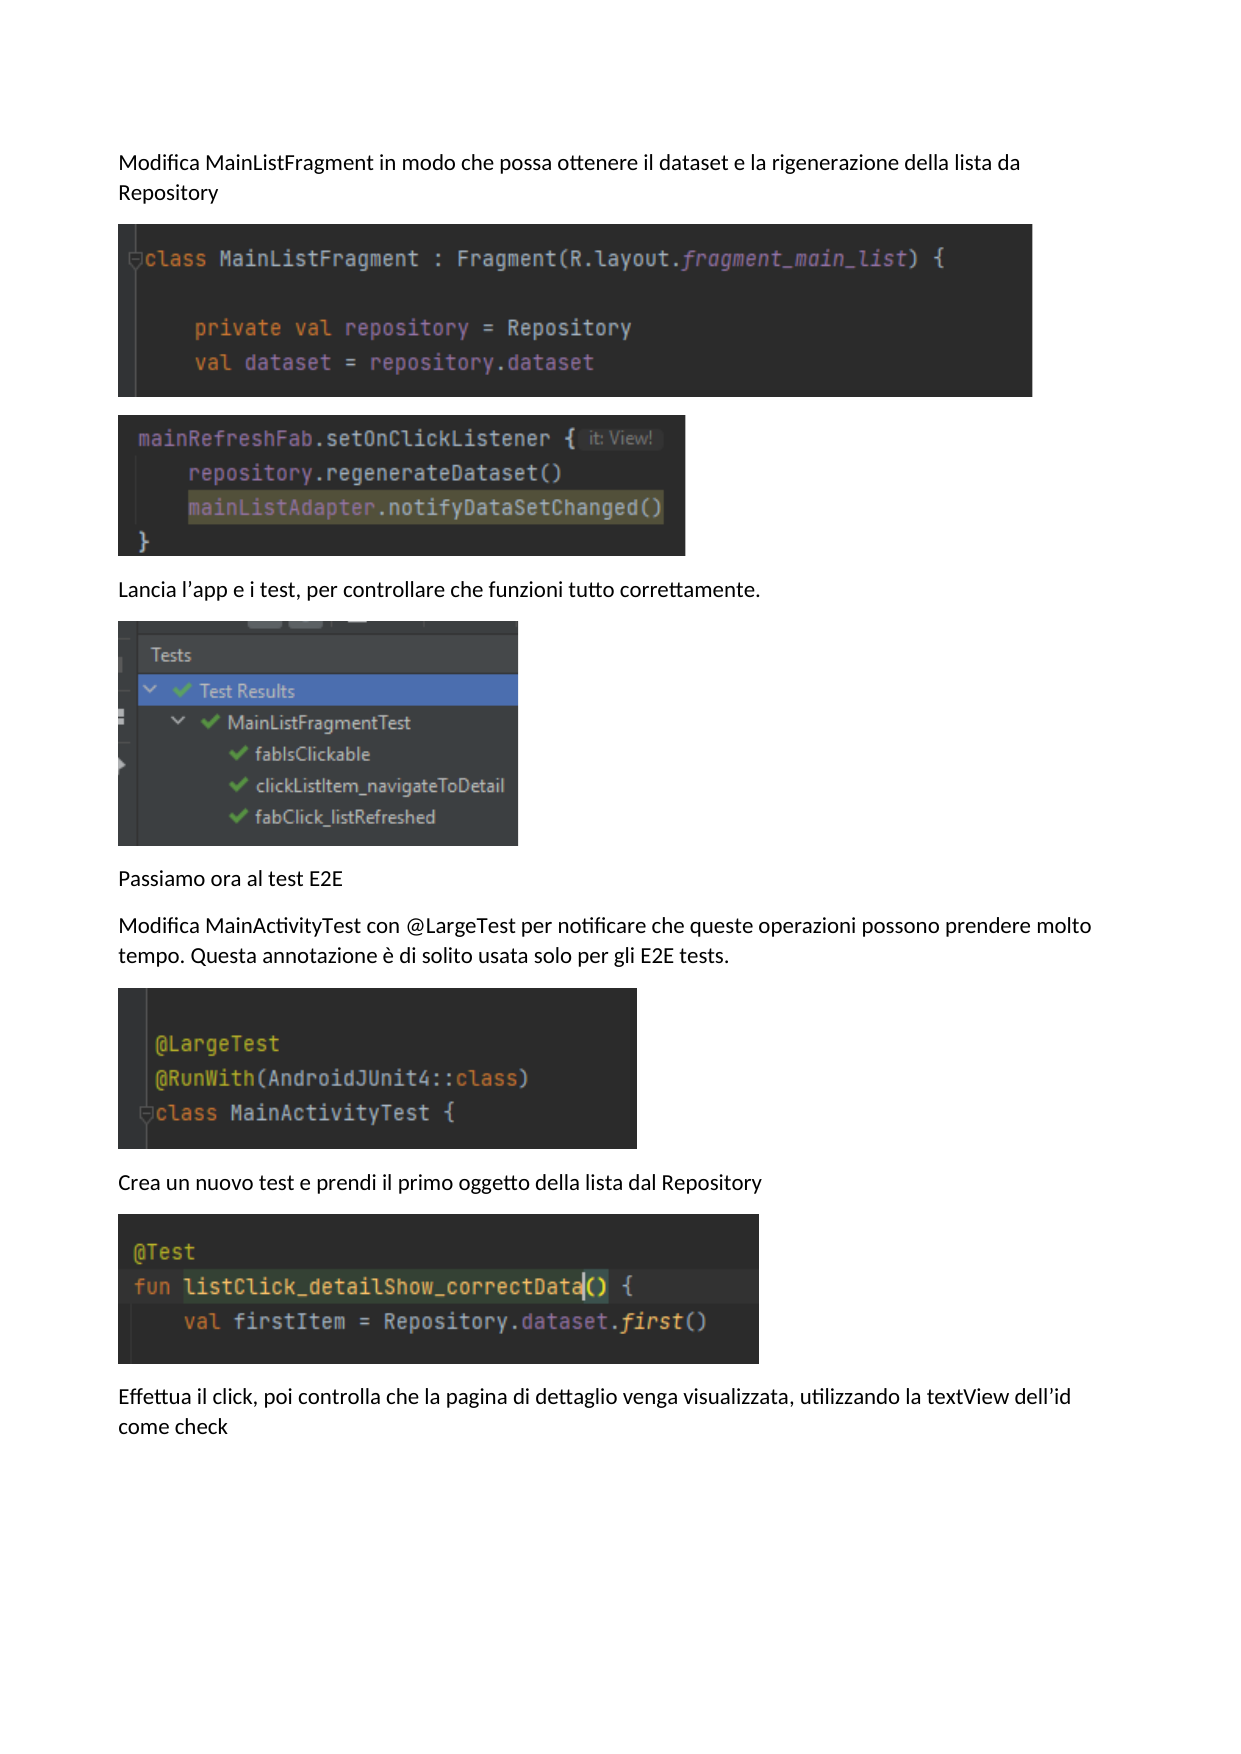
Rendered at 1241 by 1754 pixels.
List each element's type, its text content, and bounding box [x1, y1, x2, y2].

picture [118, 224, 1033, 397]
text Effettua il click, poi controlla che la pagina di dettaglio venga visualizzata, utilizzando la textView dell’id come check [118, 1382, 1122, 1440]
picture [118, 415, 686, 556]
picture [118, 621, 519, 846]
text Lancia l’app e i test, per controllare che funzioni tutto correttamente. [118, 575, 1122, 603]
text Modifica MainListFragment in modo che possa ottenere il dataset e la rigenerazione della lista da Repository [118, 148, 1122, 206]
text Passiamo ora al test E2E [118, 864, 1122, 892]
picture [118, 1214, 759, 1364]
text Modifica MainActivityTest con @LargeTest per notificare che queste operazioni possono prendere molto tempo. Questa annotazione è di solito usata solo per gli E2E tests. [118, 911, 1122, 969]
picture [118, 988, 637, 1149]
text Crea un nuovo test e prendi il primo oggetto della lista dal Repository [118, 1168, 1122, 1196]
